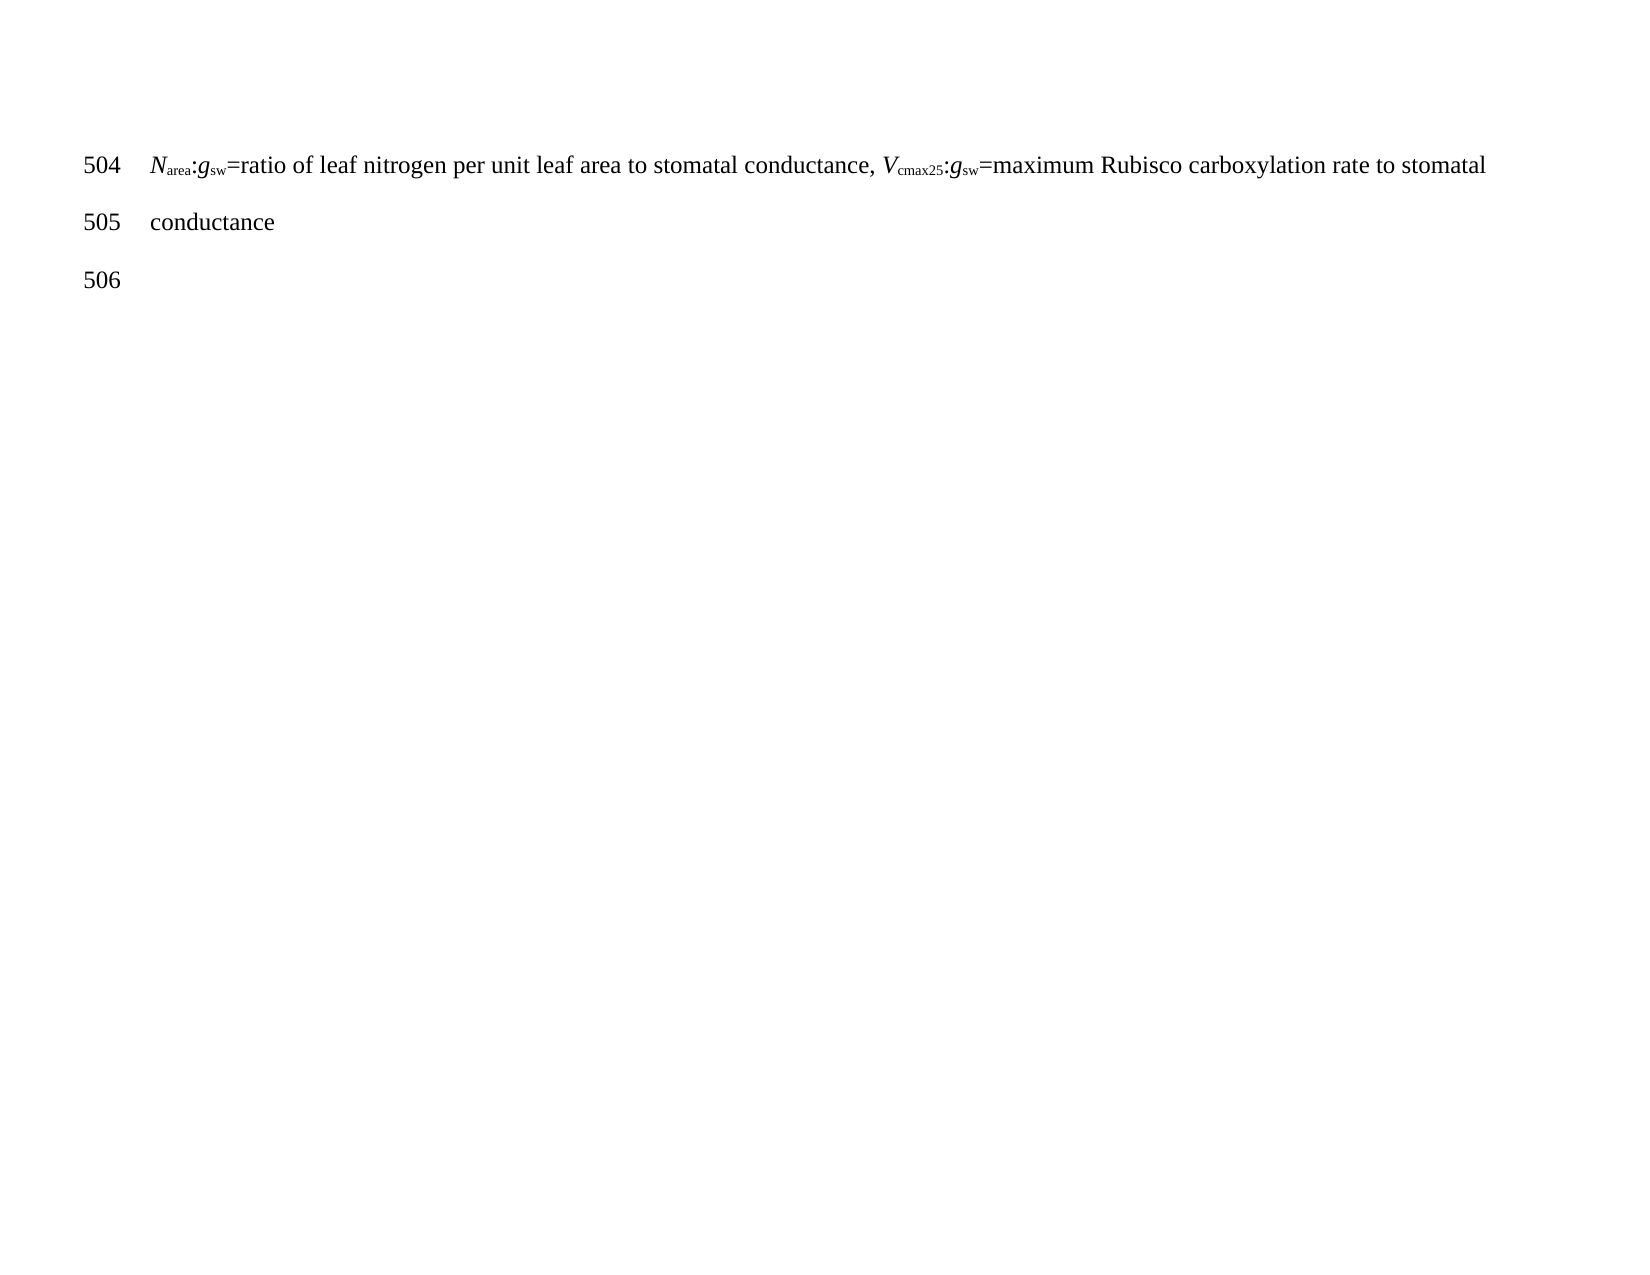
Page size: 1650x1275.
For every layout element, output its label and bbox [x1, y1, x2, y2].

text [150, 150, 1500, 236]
